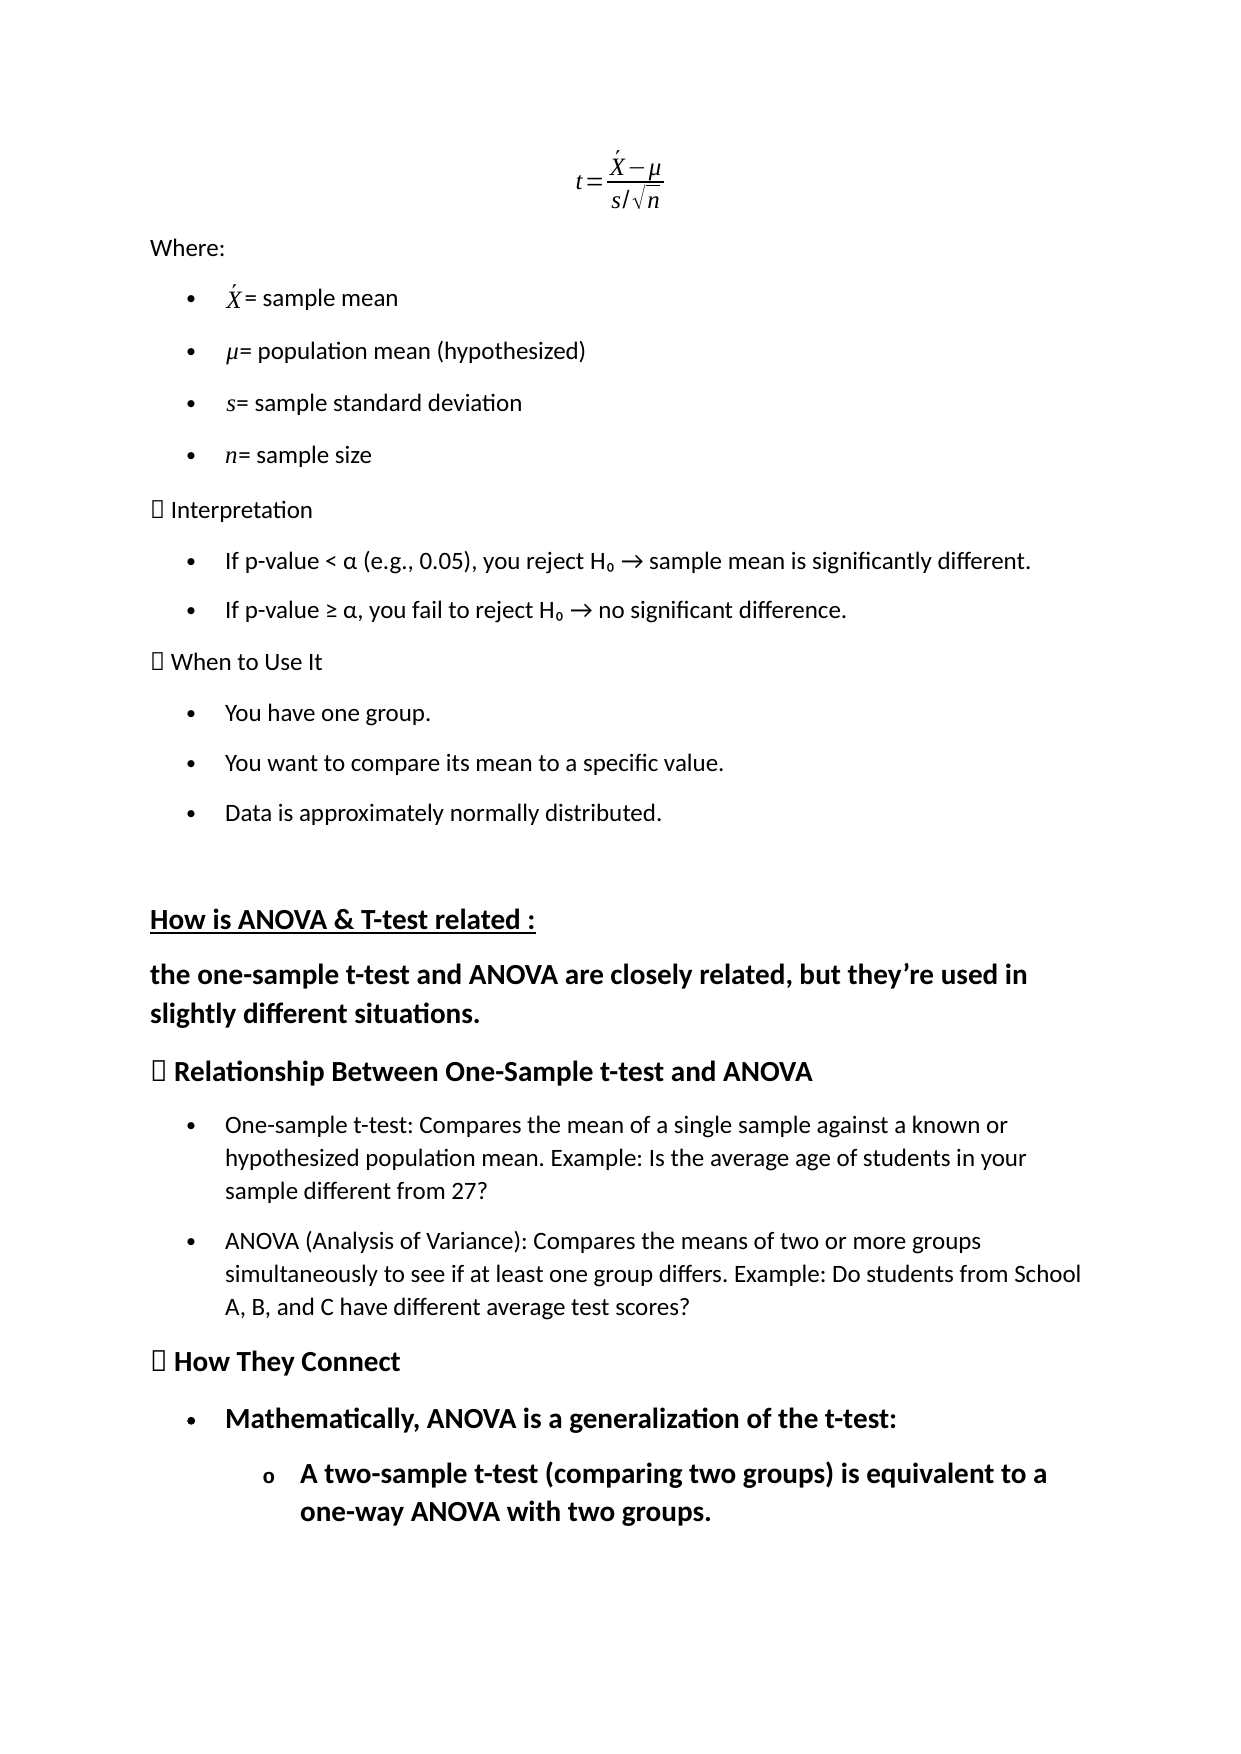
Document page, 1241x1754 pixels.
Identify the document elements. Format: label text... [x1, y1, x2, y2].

list If p-value ≥ α, you fail to reject H₀ → no significant difference. [187, 594, 1090, 625]
list = population mean (hypothesized) [187, 335, 1090, 368]
list Mathematically, ANOVA is a generalization of the t-test: [187, 1400, 1090, 1435]
list = sample mean [187, 282, 1090, 316]
list If p-value < α (e.g., 0.05), you reject H₀ → sample mean is significantly different. [187, 545, 1090, 575]
list You have one group. [187, 697, 1090, 728]
list A two-sample t-test (comparing two groups) is equivalent to a one-way ANOVA with two groups. [262, 1455, 1090, 1529]
text 🔗 How They Connect [150, 1340, 1090, 1380]
text Where: [150, 232, 1090, 263]
list You want to compare its mean to a specific value. [187, 747, 1090, 778]
list One-sample t-test: Compares the mean of a single sample against a known or hypothesized population mean. Example: Is the average age of students in your sample different from 27? [187, 1109, 1090, 1206]
text ✅ When to Use It [150, 644, 1090, 678]
text 📘 Relationship Between One-Sample t-test and ANOVA [150, 1050, 1090, 1090]
list ANOVA (Analysis of Variance): Compares the means of two or more groups simultaneously to see if at least one group differs. Example: Do students from School A, B, and C have different average test scores? [187, 1225, 1090, 1321]
list = sample size [187, 439, 1090, 472]
text How is ANOVA & T-test related : [150, 901, 1090, 937]
list Data is approximately normally distributed. [187, 797, 1090, 827]
text 🧠 Interpretation [150, 491, 1090, 526]
list = sample standard deviation [187, 387, 1090, 420]
text the one-sample t-test and ANOVA are closely related, but they’re used in slightly different situations. [150, 956, 1090, 1031]
